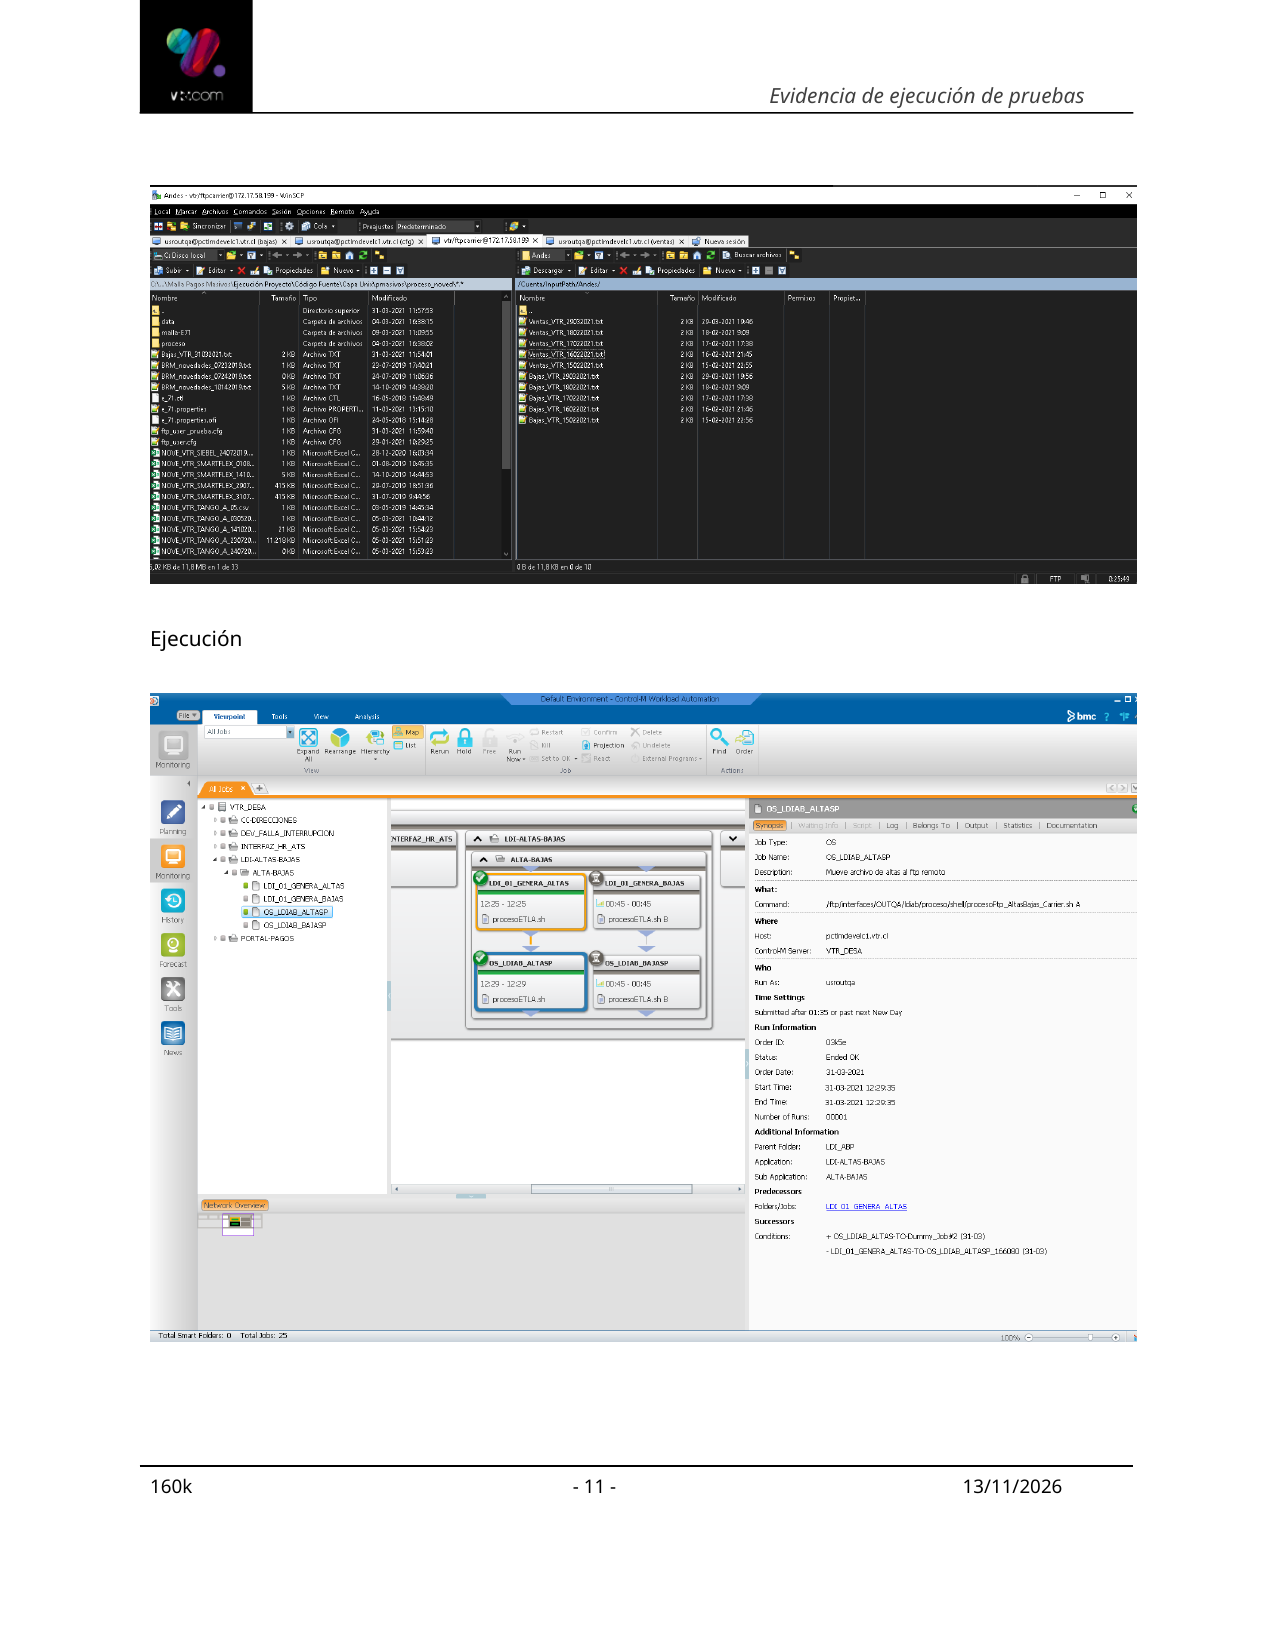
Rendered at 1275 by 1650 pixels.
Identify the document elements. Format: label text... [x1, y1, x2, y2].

picture [166, 28, 226, 101]
picture [150, 185, 1137, 584]
picture [150, 693, 1137, 1342]
text Ejecución [150, 624, 1137, 653]
